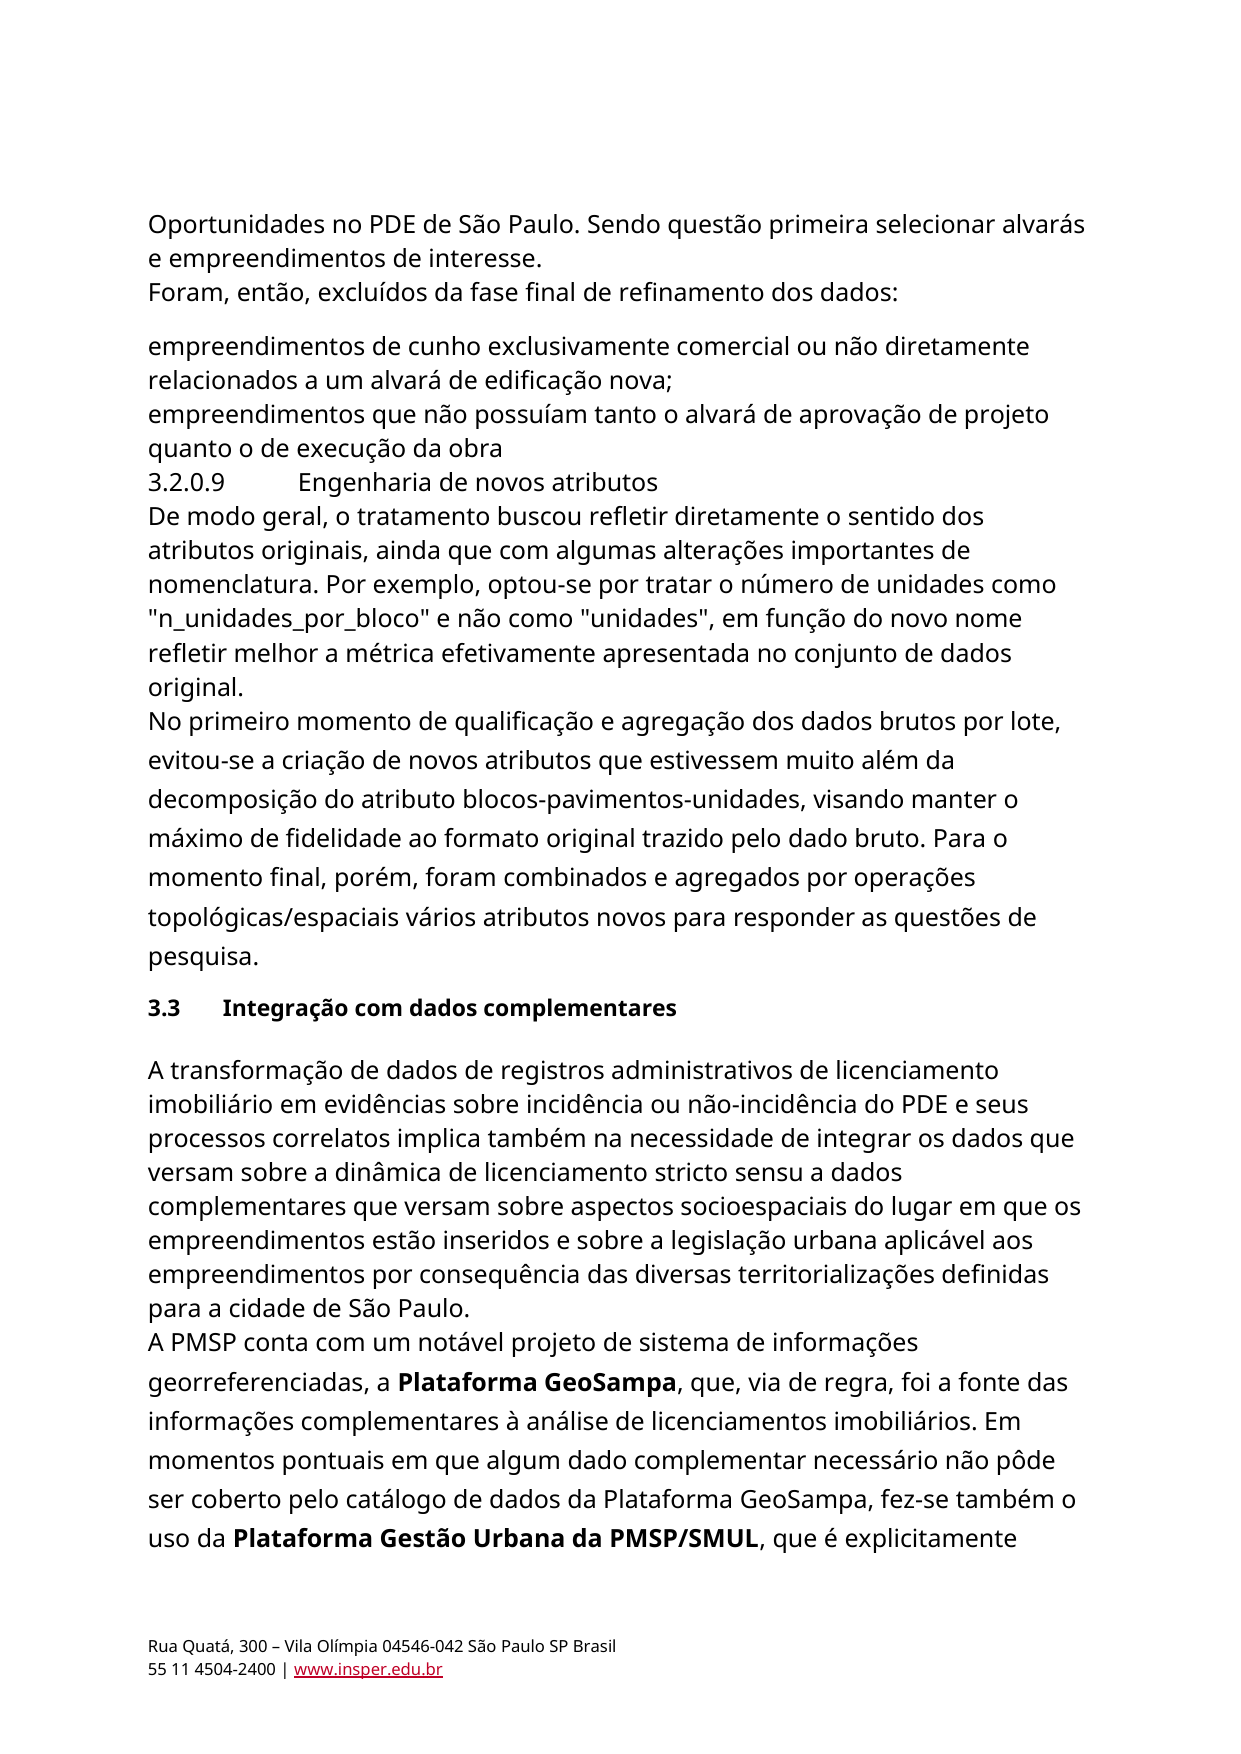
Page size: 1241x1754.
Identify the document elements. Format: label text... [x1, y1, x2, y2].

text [148, 1325, 1093, 1555]
subtitle 3.3 Integração com dados complementares [148, 992, 1093, 1023]
text Foram, então, excluídos da fase final de refinamento dos dados: [148, 275, 1093, 309]
text No primeiro momento de qualificação e agregação dos dados brutos por lote, evitou-se a criação de novos atributos que estivessem muito além da decomposição do atributo blocos-pavimentos-unidades, visando manter o máximo de fidelidade ao formato original trazido pelo dado bruto. Para o momento final, porém, foram combinados e agregados por operações topológicas/espaciais vários atributos novos para responder as questões de pesquisa. [148, 703, 1093, 972]
